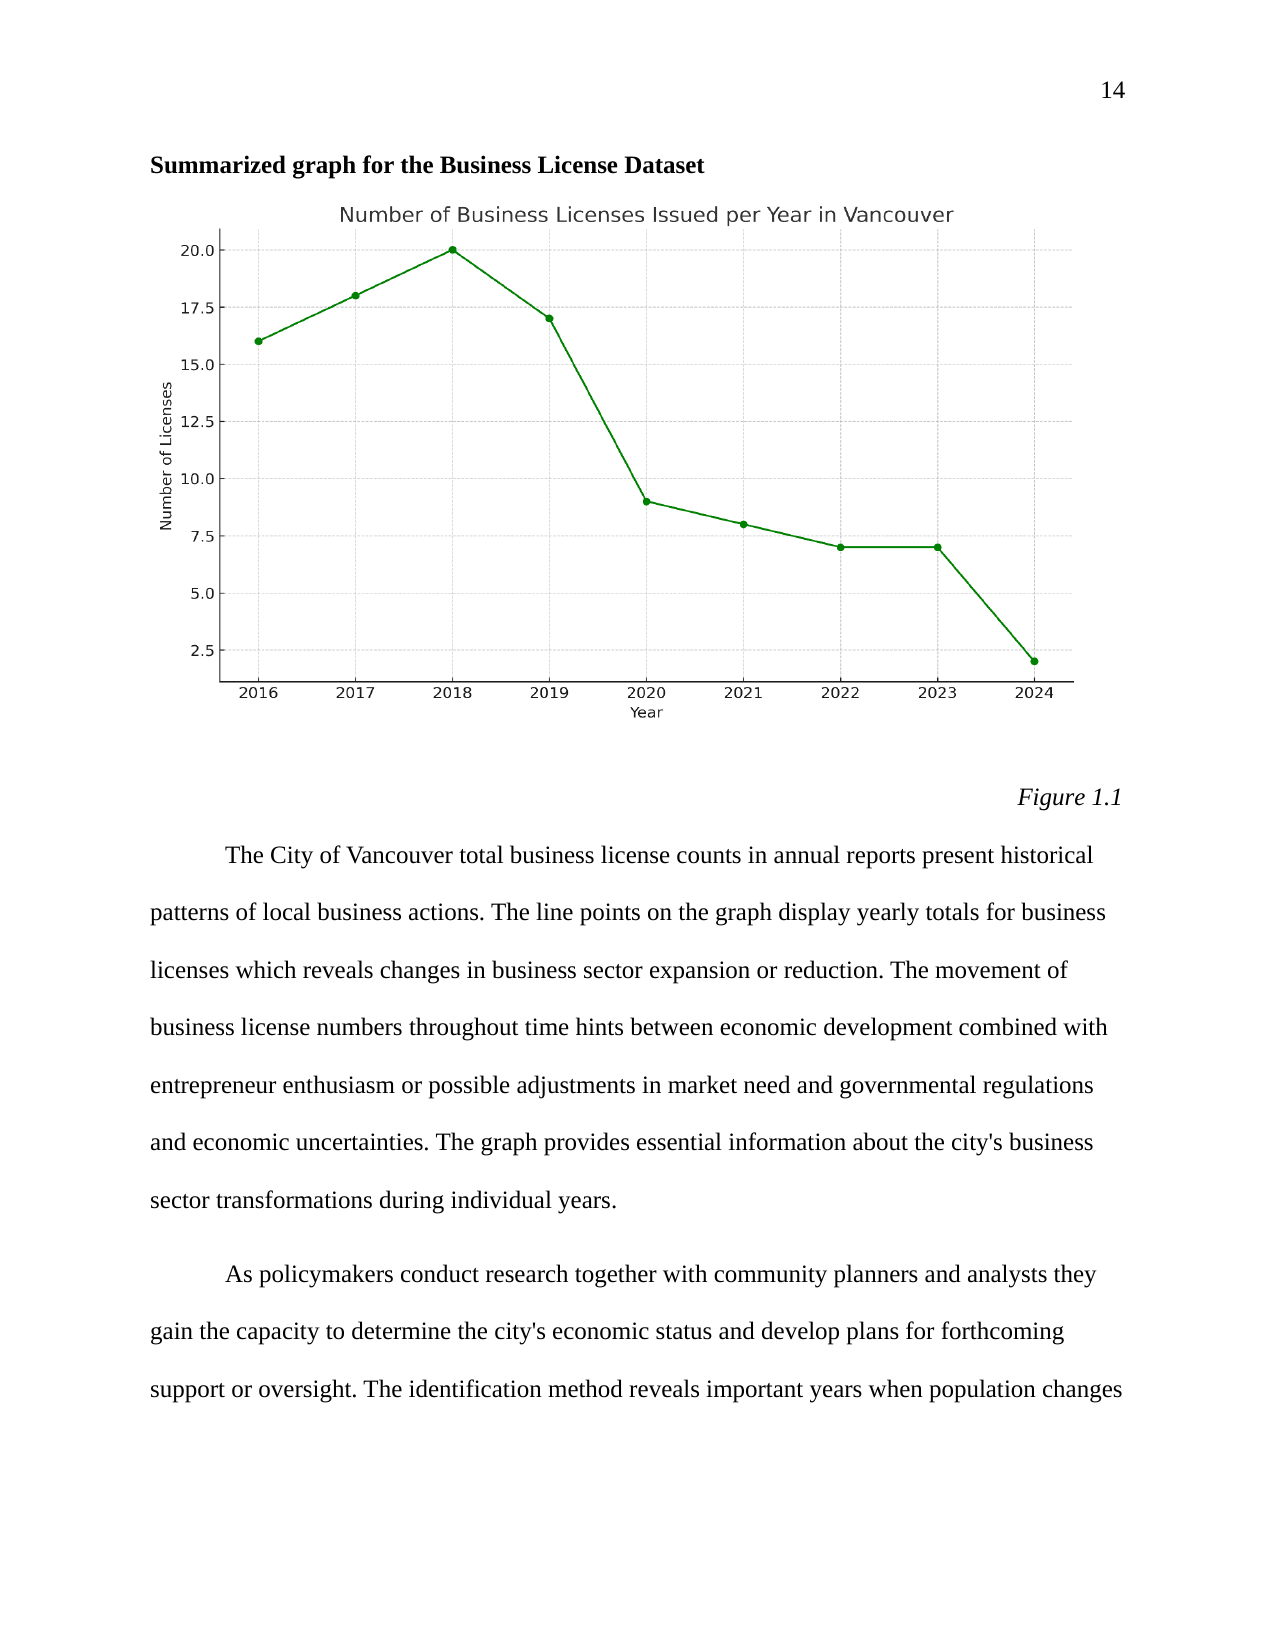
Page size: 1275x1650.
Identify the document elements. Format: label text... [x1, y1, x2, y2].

text Summarized graph for the Business License Dataset [150, 150, 1125, 179]
picture [150, 197, 1082, 729]
text The City of Vancouver total business license counts in annual reports present historical patterns of local business actions. The line points on the graph display yearly totals for business licenses which reveals changes in business sector expansion or reduction. The movement of business license numbers throughout time hints between economic development combined with entrepreneur enthusiasm or possible adjustments in market need and governmental regulations and economic uncertainties. The graph provides essential information about the city's business sector transformations during individual years. [150, 840, 1125, 1213]
subtitle Figure 1.1 [150, 782, 1125, 811]
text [150, 1259, 1125, 1403]
